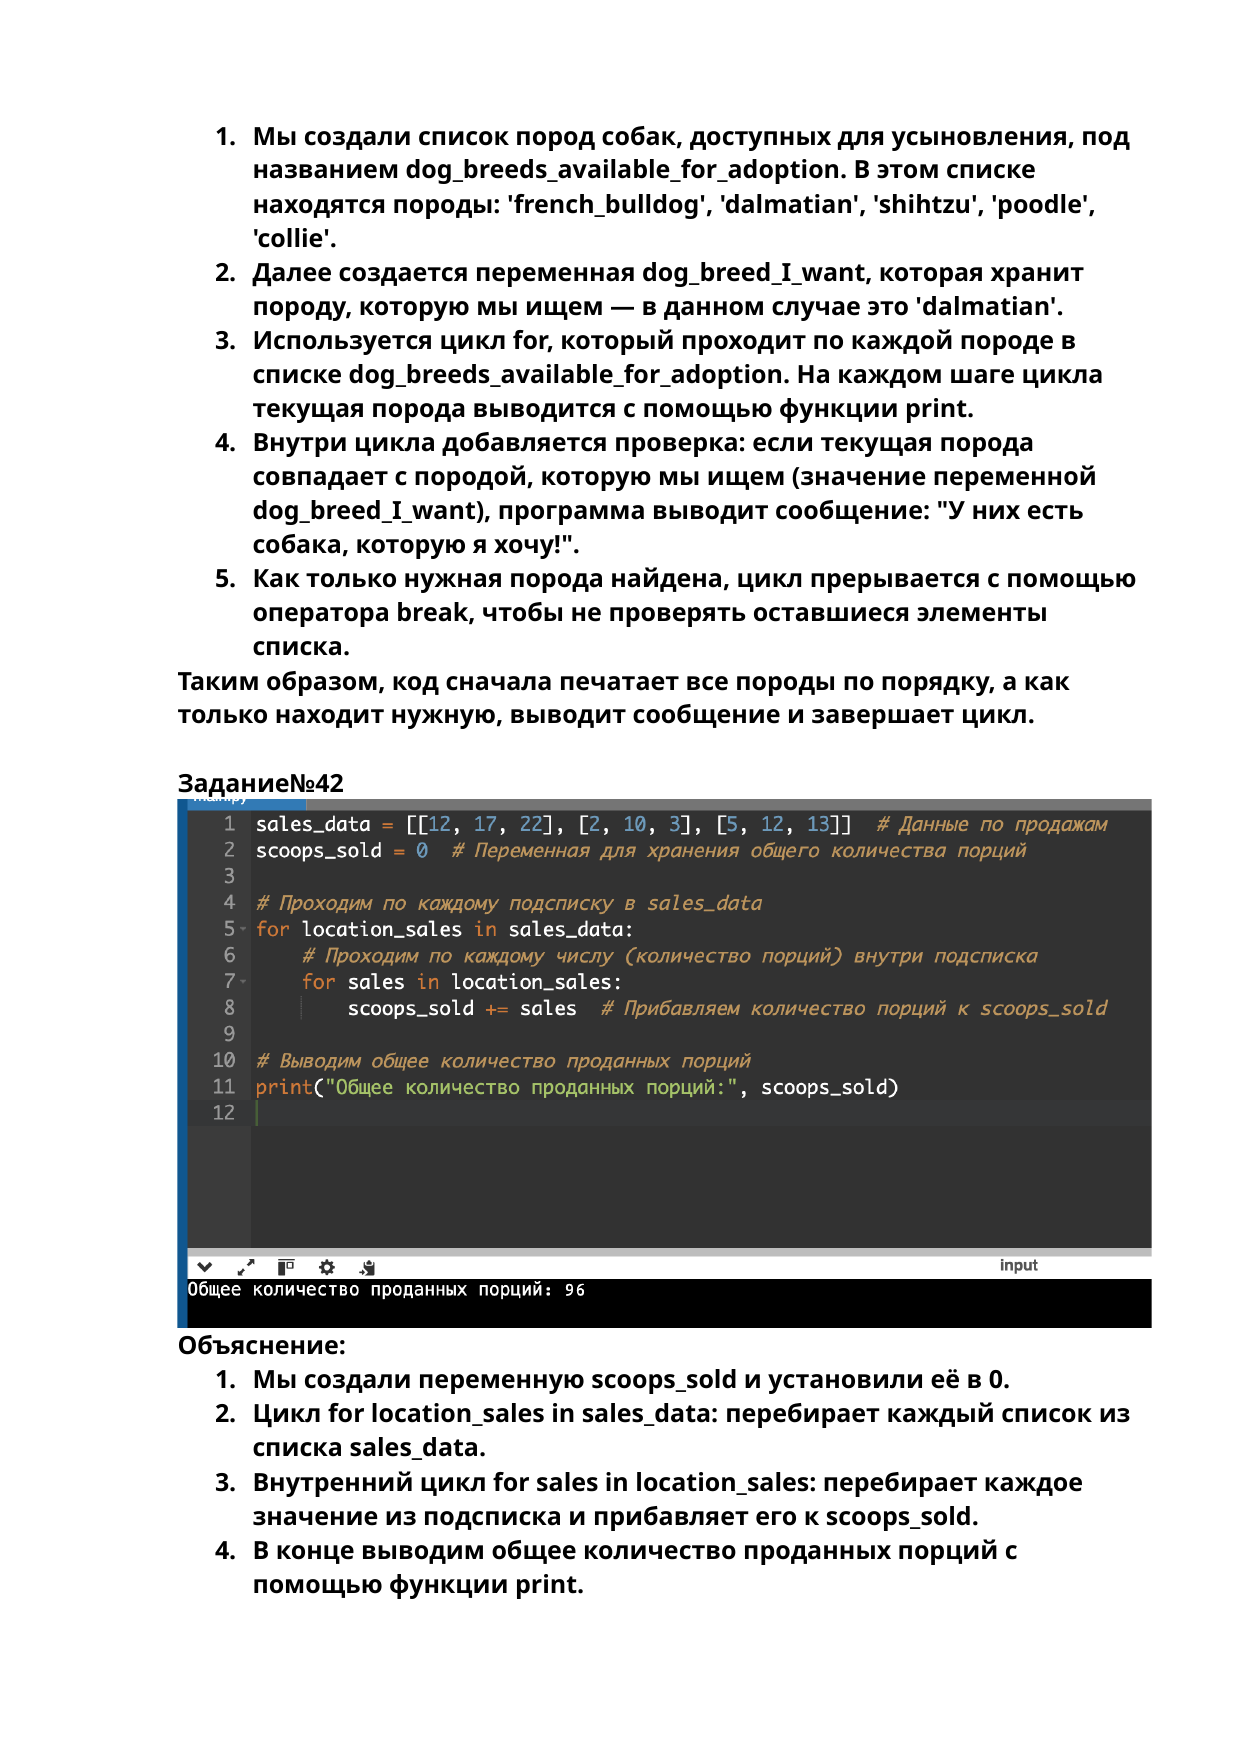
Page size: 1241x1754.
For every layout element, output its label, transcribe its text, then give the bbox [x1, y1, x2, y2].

list Внутри цикла добавляется проверка: если текущая порода совпадает с породой, которую мы ищем (значение переменной dog_breed_I_want), программа выводит сообщение: "У них есть собака, которую я хочу!". [215, 425, 1152, 561]
picture [177, 799, 1152, 1328]
list Используется цикл for, который проходит по каждой породе в списке dog_breeds_available_for_adoption. На каждом шаге цикла текущая порода выводится с помощью функции print. [215, 322, 1152, 425]
list Цикл for location_sales in sales_data: перебирает каждый список из списка sales_data. [215, 1396, 1152, 1464]
list Далее создается переменная dog_breed_I_want, которая хранит породу, которую мы ищем — в данном случае это 'dalmatian'. [215, 254, 1152, 322]
list Мы создали список пород собак, доступных для усыновления, под названием dog_breeds_available_for_adoption. В этом списке находятся породы: 'french_bulldog', 'dalmatian', 'shihtzu', 'poodle', 'collie'. [215, 118, 1152, 254]
list Как только нужная порода найдена, цикл прерывается с помощью оператора break, чтобы не проверять оставшиеся элементы списка. [215, 561, 1152, 663]
text Таким образом, код сначала печатает все породы по порядку, а как только находит нужную, выводит сообщение и завершает цикл. [177, 663, 1152, 731]
list В конце выводим общее количество проданных порций с помощью функции print. [215, 1532, 1152, 1600]
list Мы создали переменную scoops_sold и установили её в 0. [215, 1362, 1152, 1396]
text Задание№42 [177, 765, 1152, 799]
list Внутренний цикл for sales in location_sales: перебирает каждое значение из подсписка и прибавляет его к scoops_sold. [215, 1464, 1152, 1532]
text Объяснение: [177, 1328, 1152, 1362]
